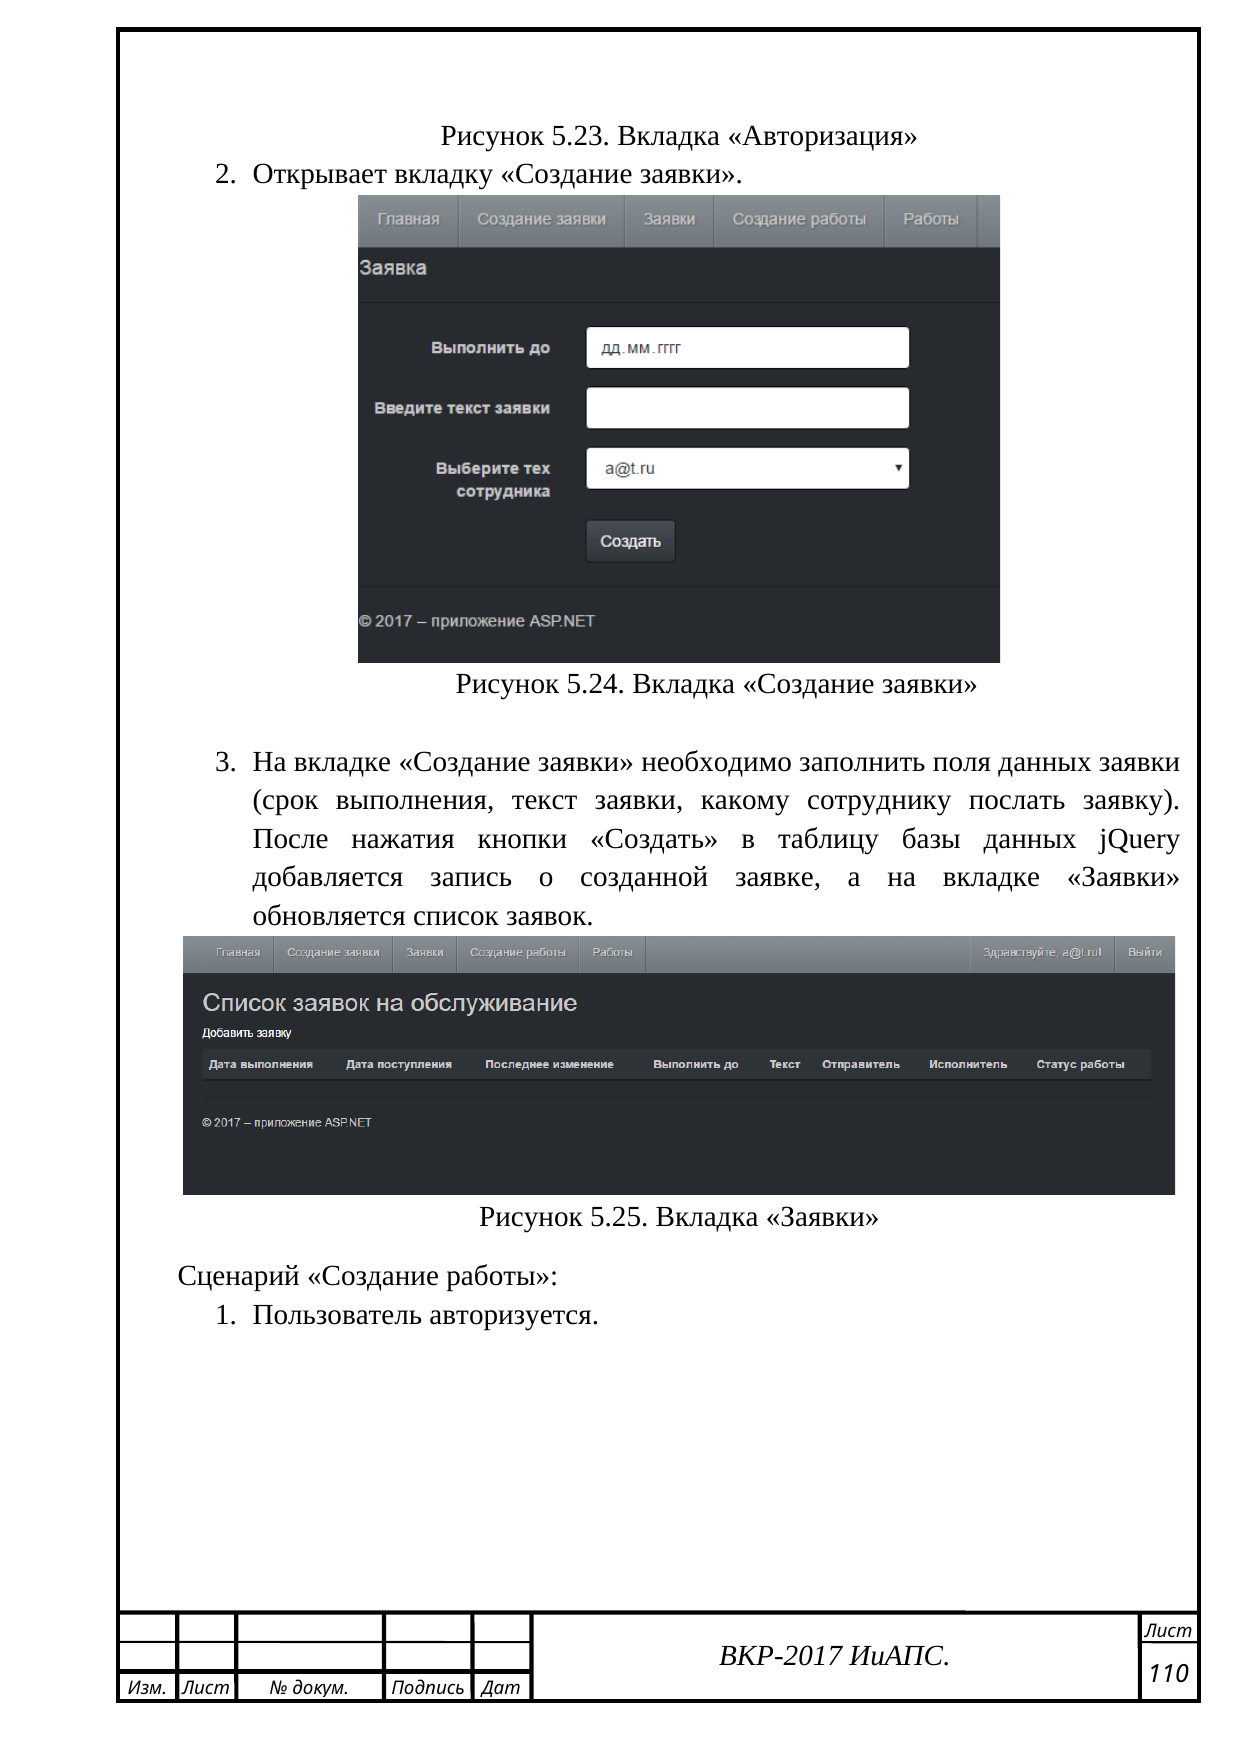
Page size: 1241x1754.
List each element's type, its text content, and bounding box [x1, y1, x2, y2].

list Пользователь авторизуется. [215, 1297, 1181, 1330]
picture [183, 936, 1176, 1195]
picture [358, 195, 1001, 663]
text Рисунок 5.24. Вкладка «Создание заявки» [252, 667, 1181, 700]
text Сценарий «Создание работы»: [177, 1258, 1181, 1292]
list На вкладке «Создание заявки» необходимо заполнить поля данных заявки (срок выполнения, текст заявки, какому сотруднику послать заявку). После нажатия кнопки «Создать» в таблицу базы данных jQuery добавляется запись о созданной заявке, а на вкладке «Заявки» обновляется список заявок. [215, 744, 1181, 931]
text Рисунок 5.25. Вкладка «Заявки» [177, 1199, 1181, 1232]
list Открывает вкладку «Создание заявки». [215, 157, 1181, 190]
text Рисунок 5.23. Вкладка «Авторизация» [177, 118, 1181, 152]
